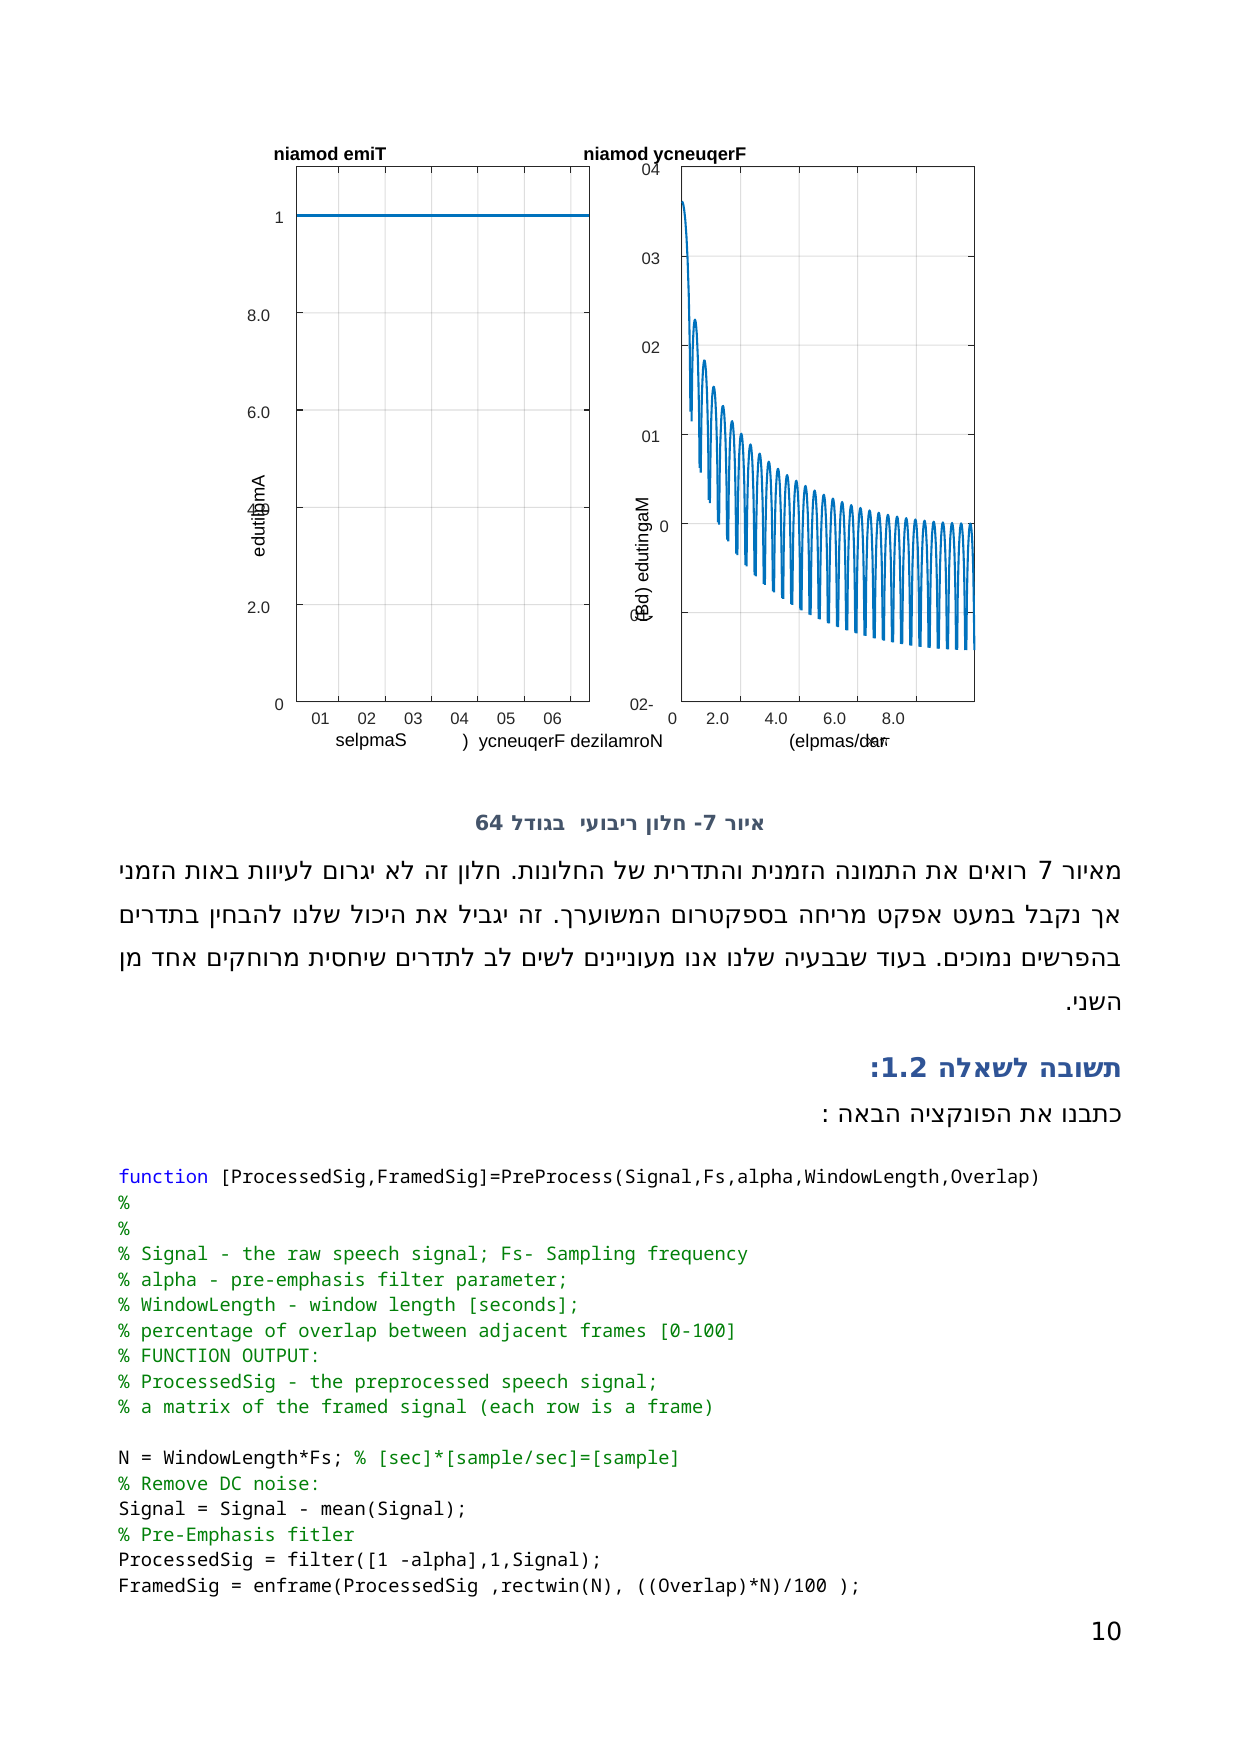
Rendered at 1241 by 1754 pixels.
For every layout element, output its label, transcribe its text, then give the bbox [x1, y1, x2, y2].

text כתבנו את הפונקציה הבאה : [118, 1099, 1122, 1128]
text N = WindowLength*Fs; % [sec]*[sample/sec]=[sample] [118, 1444, 1122, 1470]
text % FUNCTION OUTPUT: [118, 1342, 1122, 1368]
text ProcessedSig = filter([1 -alpha],1,Signal); [118, 1547, 1122, 1572]
text % Signal - the raw speech signal; Fs- Sampling frequency [118, 1240, 1122, 1266]
text % Remove DC noise: [118, 1470, 1122, 1496]
text איור 7- חלון ריבועי בגודל 64 [118, 811, 1122, 835]
text function [ProcessedSig,FramedSig]=PreProcess(Signal,Fs,alpha,WindowLength,Overlap) [118, 1164, 1122, 1189]
text % WindowLength - window length [seconds]; [118, 1291, 1122, 1317]
text % [118, 1189, 1122, 1215]
text FramedSig = enframe(ProcessedSig ,rectwin(N), ((Overlap)*N)/100 ); [118, 1572, 1122, 1598]
text % alpha - pre-emphasis filter parameter; [118, 1266, 1122, 1291]
text % Pre-Emphasis fitler [118, 1521, 1122, 1547]
text % a matrix of the framed signal (each row is a frame) [118, 1393, 1122, 1419]
text % [118, 1215, 1122, 1240]
text % ProcessedSig - the preprocessed speech signal; [118, 1368, 1122, 1393]
text % percentage of overlap between adjacent frames [0-100] [118, 1317, 1122, 1342]
text מאיור 7 רואים את התמונה הזמנית והתדרית של החלונות. חלון זה לא יגרום לעיוות באות הזמני אך נקבל במעט אפקט מריחה בספקטרום המשוערך. זה יגביל את היכול שלנו להבחין בתדרים בהפרשים נמוכים. בעוד שבבעיה שלנו אנו מעוניינים לשים לב לתדרים שיחסית מרוחקים אחד מן השני. [118, 856, 1122, 1016]
subtitle תשובה לשאלה 1.2: [118, 1052, 1122, 1083]
text Signal = Signal - mean(Signal); [118, 1496, 1122, 1521]
